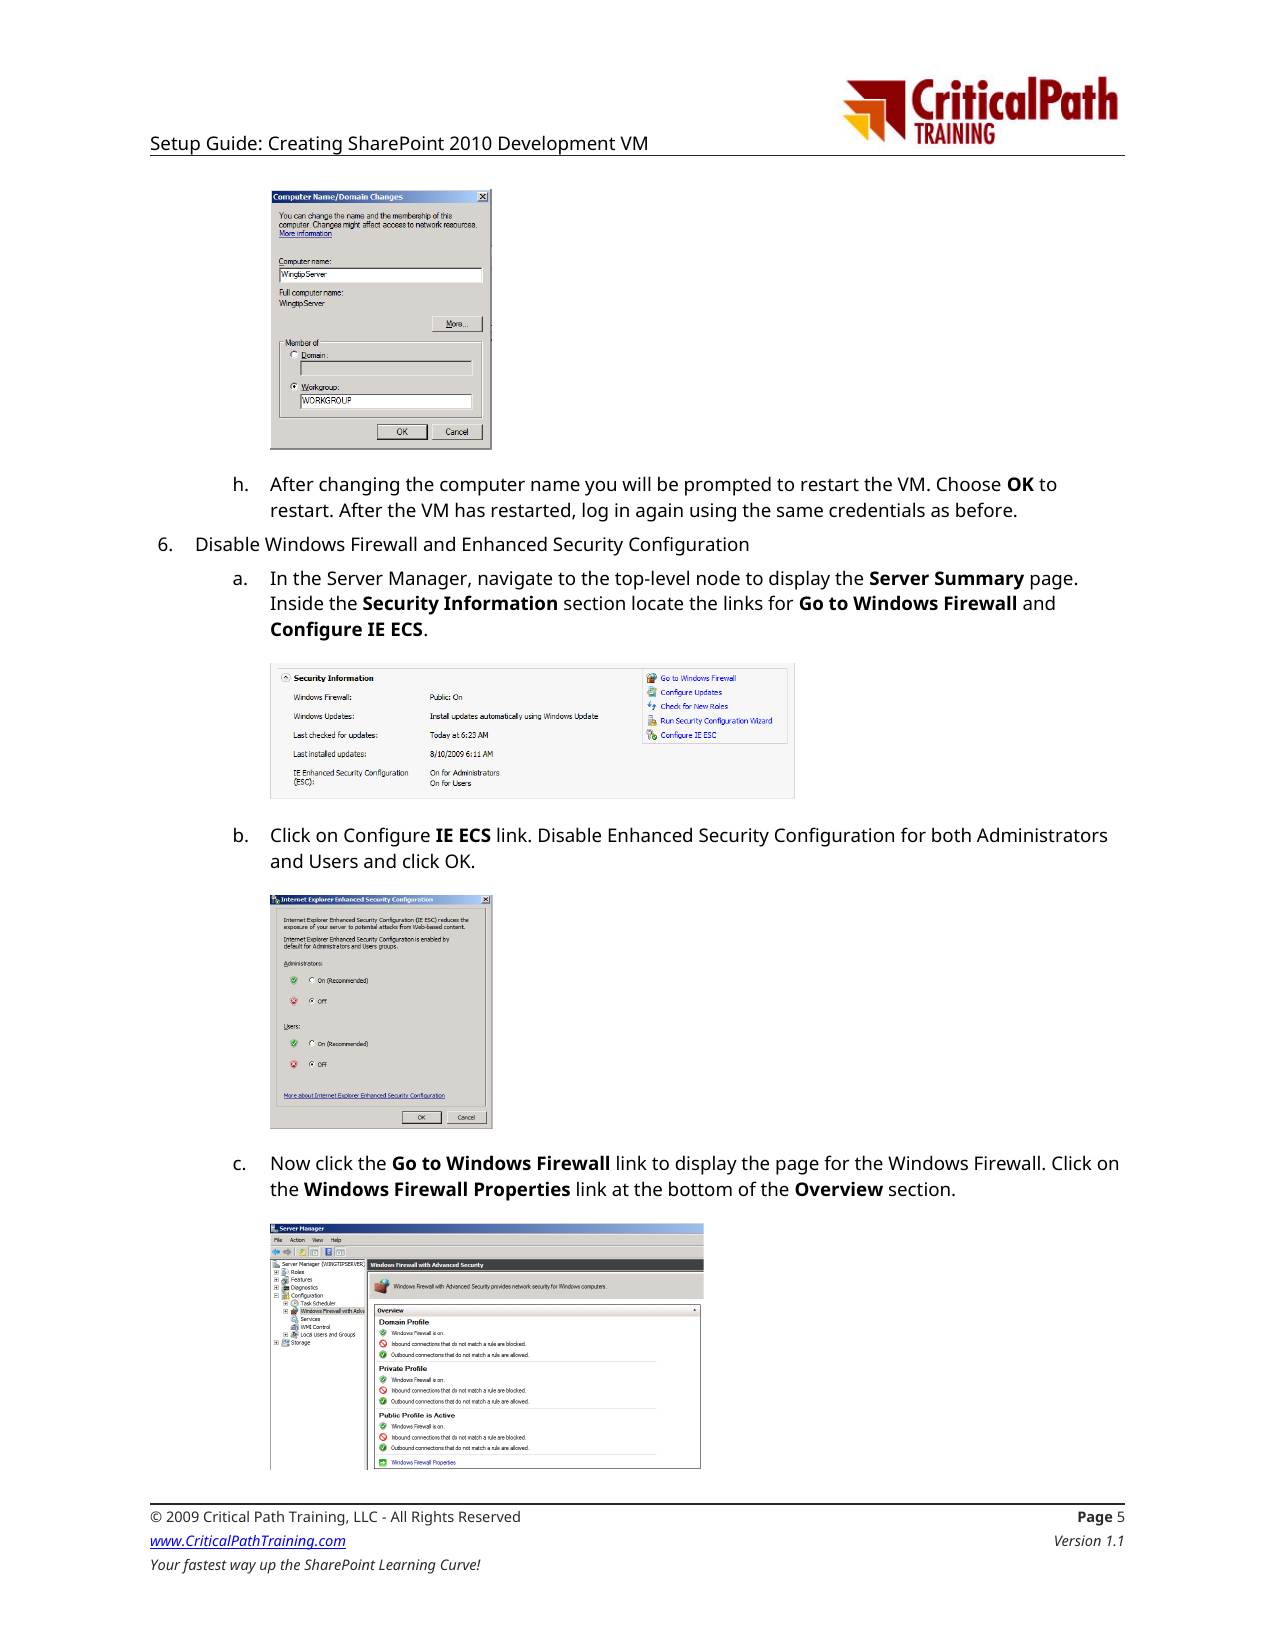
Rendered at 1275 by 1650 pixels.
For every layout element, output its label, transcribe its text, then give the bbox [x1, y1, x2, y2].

picture [270, 895, 493, 1129]
picture [829, 75, 1125, 150]
text Disable Windows Firewall and Enhanced Security Configuration [157, 531, 1125, 557]
picture [270, 1223, 704, 1470]
list In the Server Manager, navigate to the top-level node to display the Server Summary page. Inside the Security Information section locate the links for Go to Windows Firewall and Configure IE ECS. [232, 565, 1125, 641]
picture [270, 663, 798, 801]
list Now click the Go to Windows Firewall link to display the page for the Windows Firewall. Click on the Windows Firewall Properties link at the bottom of the Overview section. [232, 1151, 1125, 1202]
list Click on Configure IE ECS link. Disable Enhanced Security Configuration for both Administrators and Users and click OK. [232, 823, 1125, 874]
picture [270, 189, 492, 450]
list After changing the computer name you will be prompted to restart the VM. Choose OK to restart. After the VM has restarted, log in again using the same credentials as before. [232, 472, 1125, 523]
